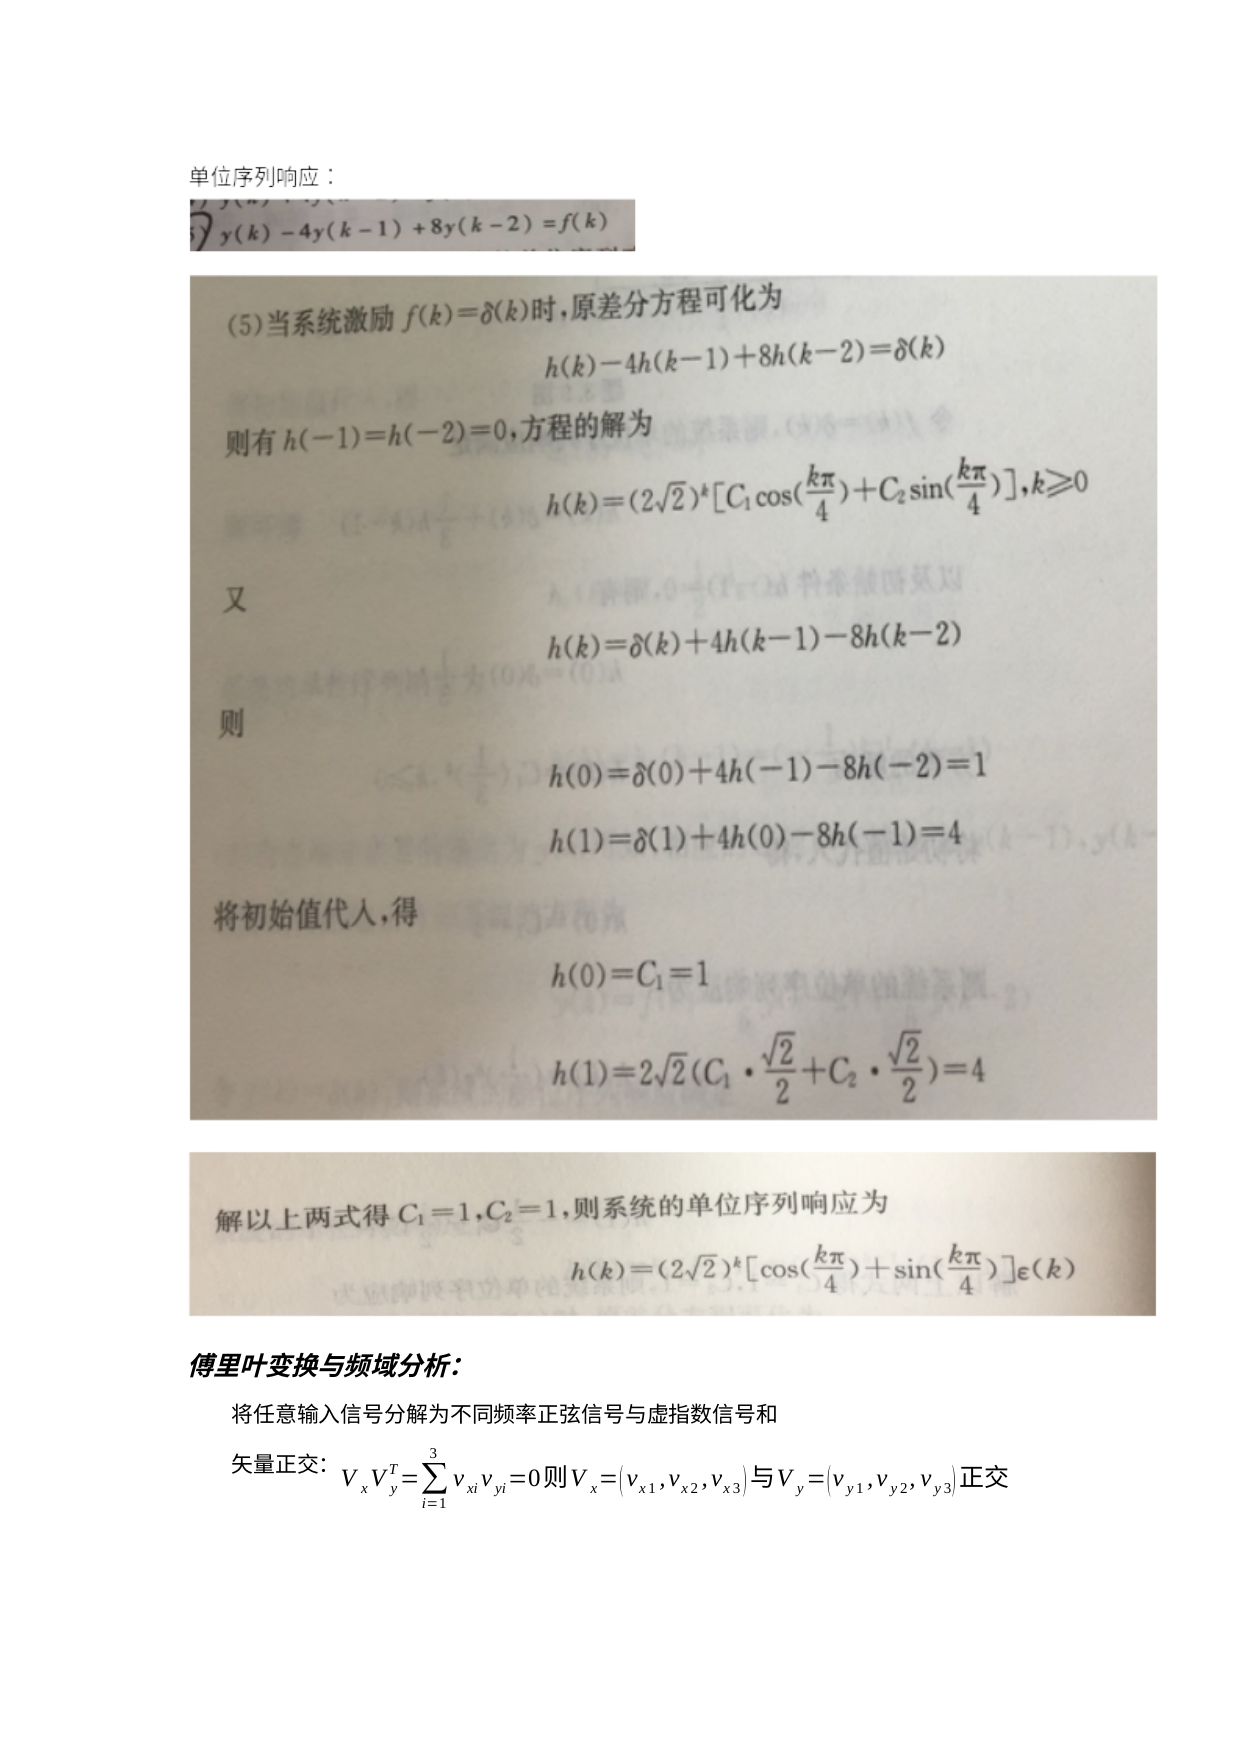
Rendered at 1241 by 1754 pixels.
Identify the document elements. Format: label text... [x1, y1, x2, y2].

text 矢量正交： [187, 1429, 1053, 1527]
text 傅里叶变换与频域分析： [187, 1332, 1053, 1397]
text 将任意输入信号分解为不同频率正弦信号与虚指数信号和 [187, 1397, 1053, 1429]
